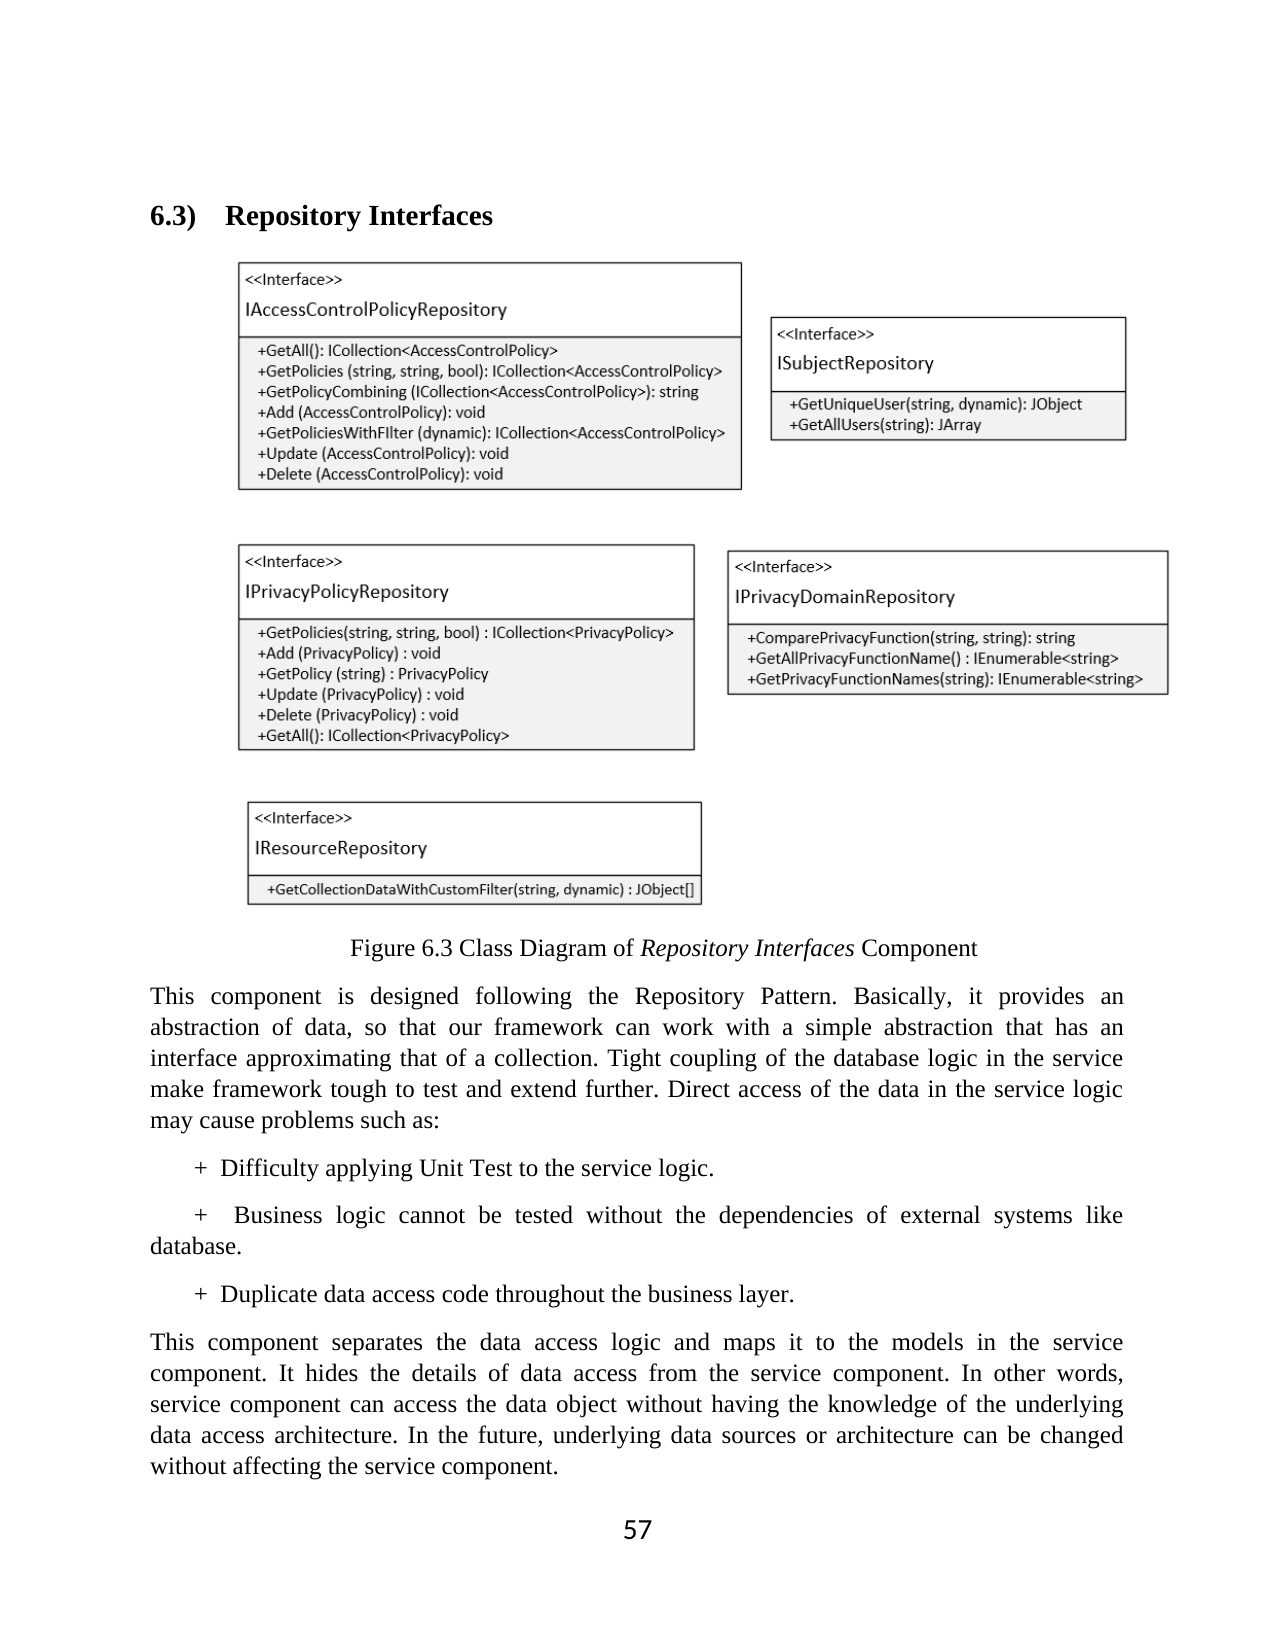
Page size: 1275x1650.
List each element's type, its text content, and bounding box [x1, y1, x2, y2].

text This component separates the data access logic and maps it to the models in the service component. It hides the details of data access from the service component. In other words, service component can access the data object without having the knowledge of the underlying data access architecture. In the future, underlying data sources or architecture can be changed without affecting the service component. [150, 1327, 1125, 1480]
list Repository Interfaces [150, 198, 1125, 231]
text + Difficulty applying Unit Test to the service logic. [150, 1153, 1125, 1181]
text + Duplicate data access code throughout the business layer. [150, 1279, 1125, 1308]
picture [225, 250, 1189, 915]
text + Business logic cannot be tested without the dependencies of external systems like database. [150, 1200, 1125, 1260]
text This component is designed following the Repository Pattern. Basically, it provides an abstraction of data, so that our framework can work with a simple abstraction that has an interface approximating that of a collection. Tight coupling of the database logic in the service make framework tough to test and extend further. Direct access of the data in the service logic may cause problems such as: [150, 981, 1125, 1134]
text Figure 6.3 Class Diagram of Repository Interfaces Component [225, 933, 1125, 962]
